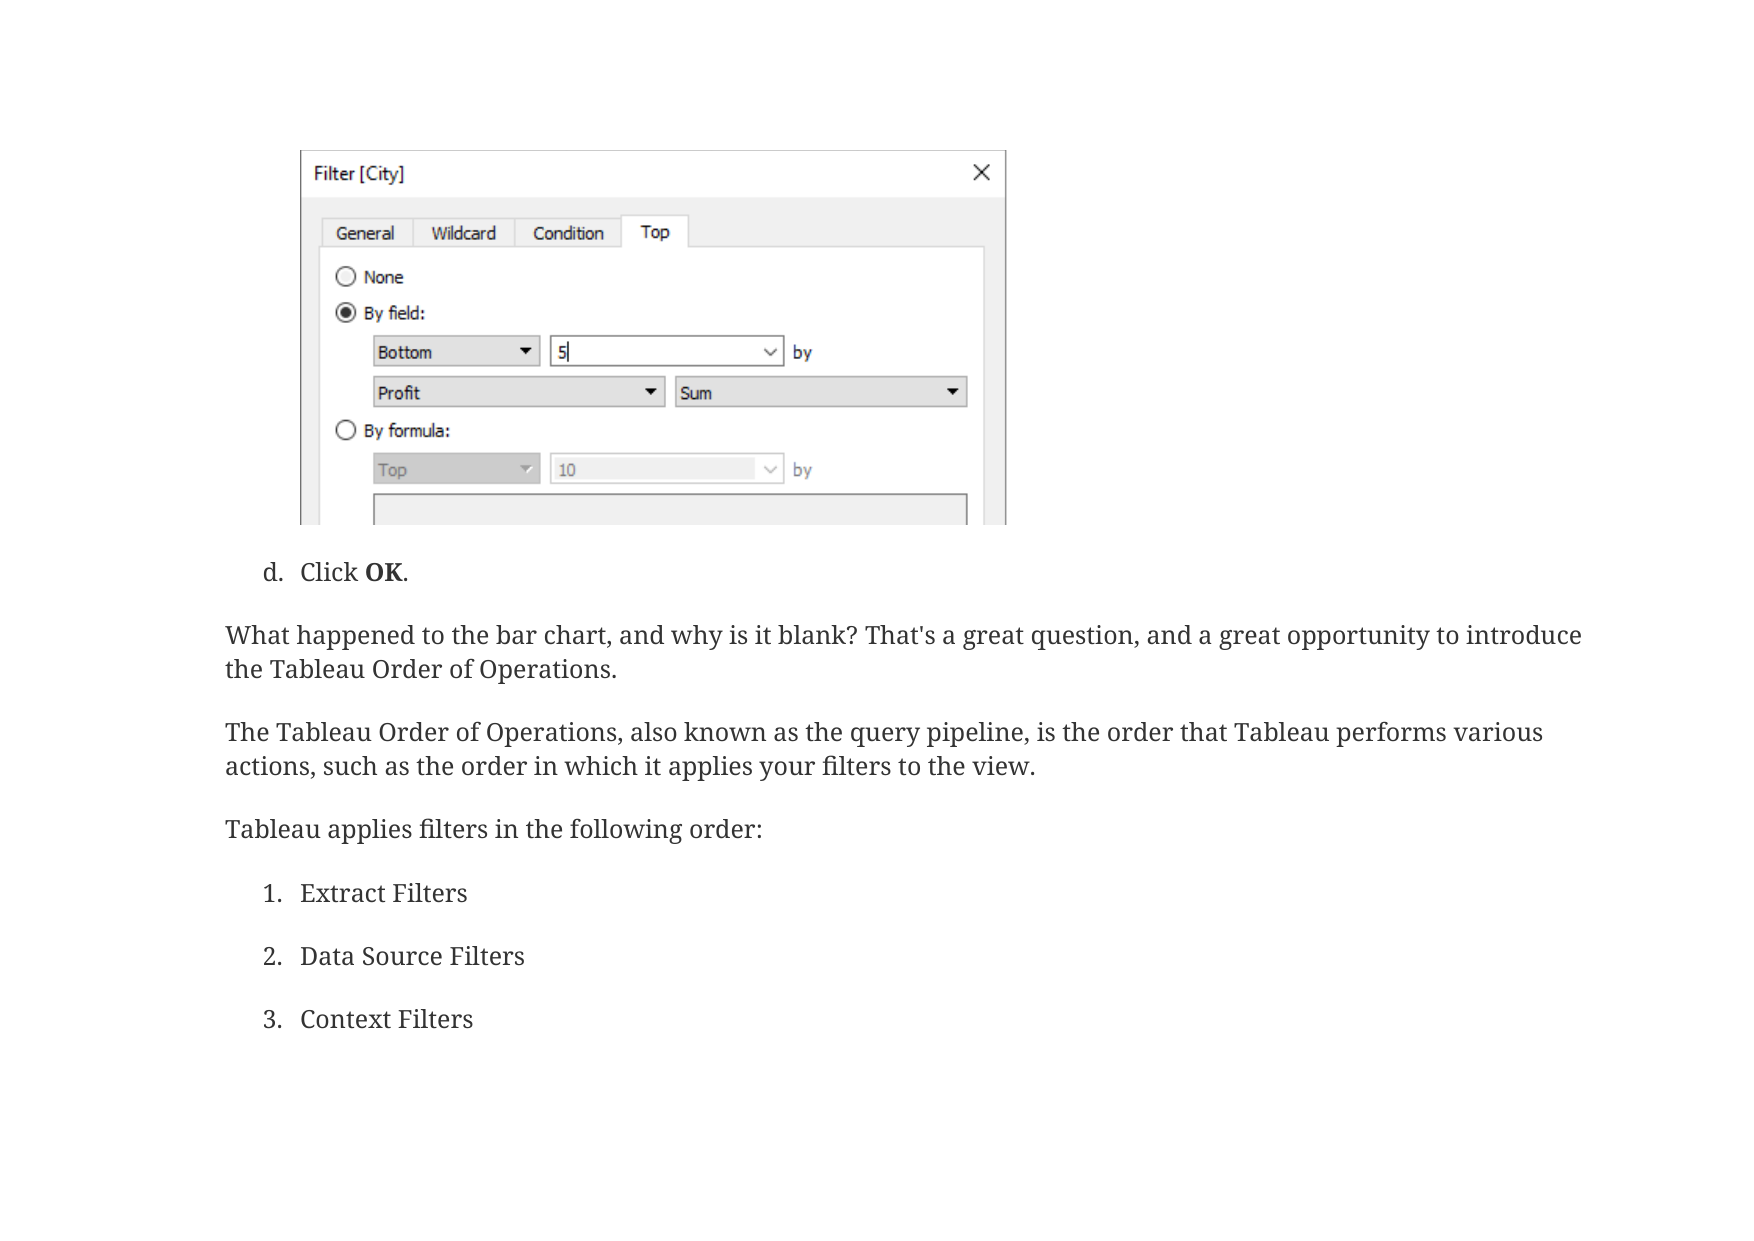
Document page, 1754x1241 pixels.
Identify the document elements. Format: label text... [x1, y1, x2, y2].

text What happened to the bar chart, and why is it blank? That's a great question, and a great opportunity to introduce the Tableau Order of Operations. [225, 617, 1604, 686]
list Extract Filters [262, 875, 1604, 909]
picture [300, 150, 1007, 525]
list Context Filters [262, 1002, 1604, 1036]
list Click OK. [262, 554, 1604, 588]
text The Tableau Order of Operations, also known as the query pipeline, is the order that Tableau performs various actions, such as the order in which it applies your filters to the view. [225, 715, 1604, 783]
text Tableau applies filters in the following order: [225, 812, 1604, 846]
list Data Source Filters [262, 938, 1604, 972]
